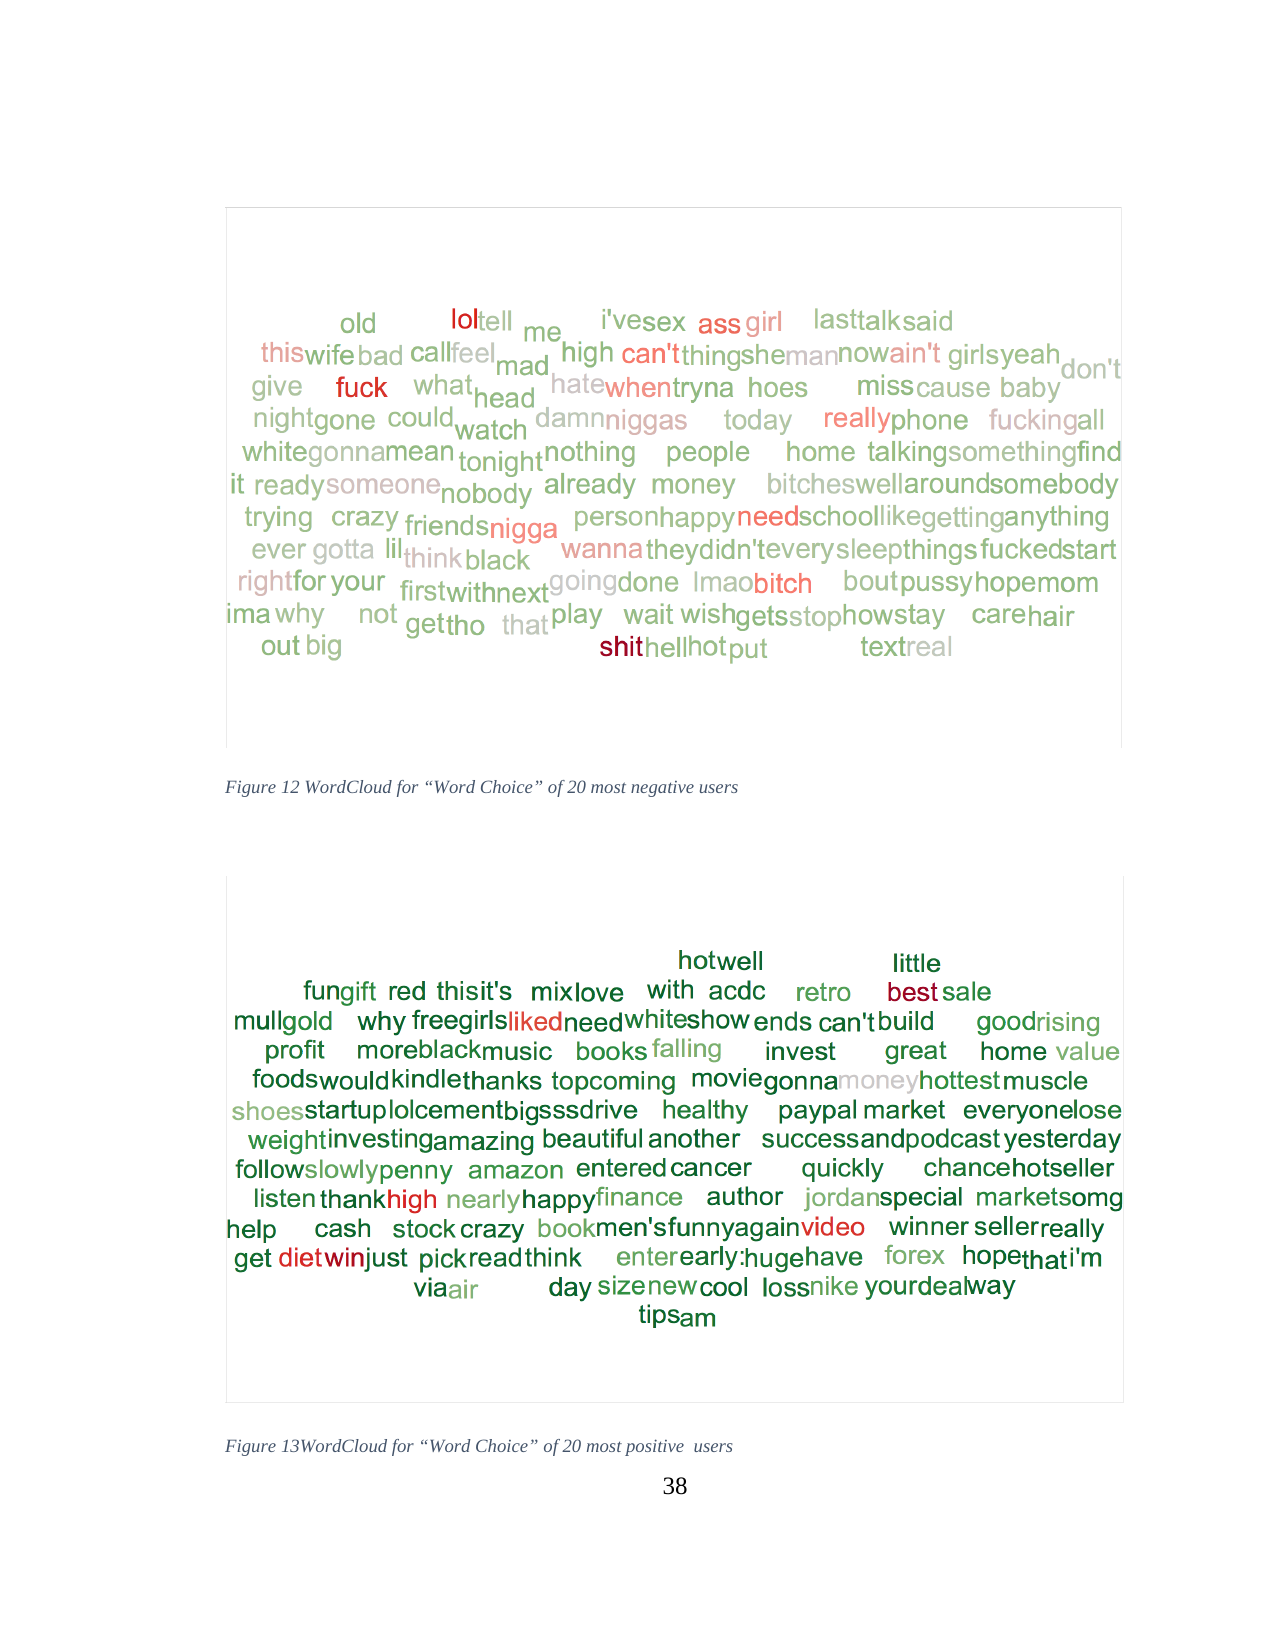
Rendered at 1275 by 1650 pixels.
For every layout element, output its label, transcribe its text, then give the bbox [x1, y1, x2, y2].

picture [225, 876, 1125, 1407]
picture [225, 207, 1125, 748]
